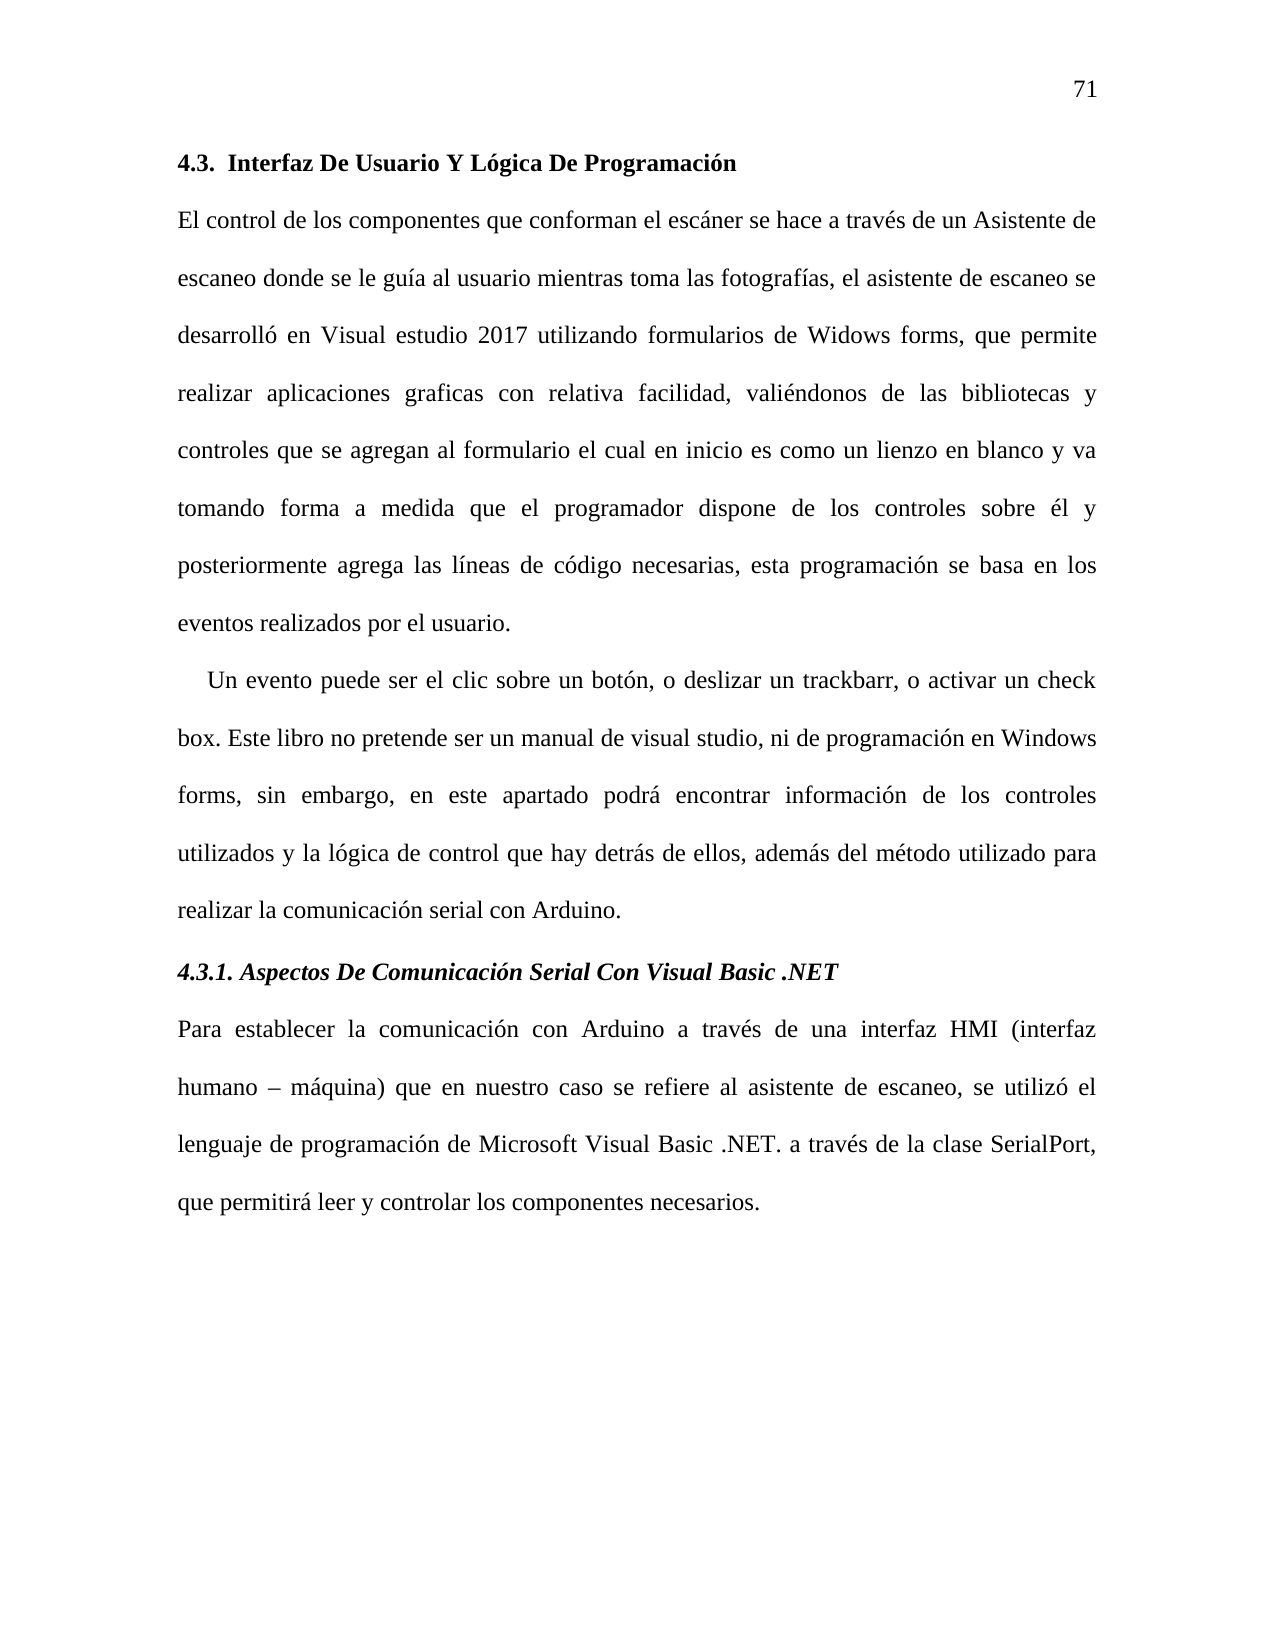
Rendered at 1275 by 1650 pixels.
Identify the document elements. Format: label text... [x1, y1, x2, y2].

text El control de los componentes que conforman el escáner se hace a través de un Asistente de escaneo donde se le guía al usuario mientras toma las fotografías, el asistente de escaneo se desarrolló en Visual estudio 2017 utilizando formularios de Widows forms, que permite realizar aplicaciones graficas con relativa facilidad, valiéndonos de las bibliotecas y controles que se agregan al formulario el cual en inicio es como un lienzo en blanco y va tomando forma a medida que el programador dispone de los controles sobre él y posteriormente agrega las líneas de código necesarias, esta programación se basa en los eventos realizados por el usuario. [177, 205, 1098, 636]
text Un evento puede ser el clic sobre un botón, o deslizar un trackbarr, o activar un check box. Este libro no pretende ser un manual de visual studio, ni de programación en Windows forms, sin embargo, en este apartado podrá encontrar información de los controles utilizados y la lógica de control que hay detrás de ellos, además del método utilizado para realizar la comunicación serial con Arduino. [177, 665, 1098, 924]
subtitle 4.3. Interfaz De Usuario Y Lógica De Programación [177, 148, 1098, 176]
subtitle 4.3.1. Aspectos De Comunicación Serial Con Visual Basic .NET [177, 957, 1098, 986]
text Para establecer la comunicación con Arduino a través de una interfaz HMI (interfaz humano – máquina) que en nuestro caso se refiere al asistente de escaneo, se utilizó el lenguaje de programación de Microsoft Visual Basic .NET. a través de la clase SerialPort, que permitirá leer y controlar los componentes necesarios. [177, 1014, 1098, 1216]
